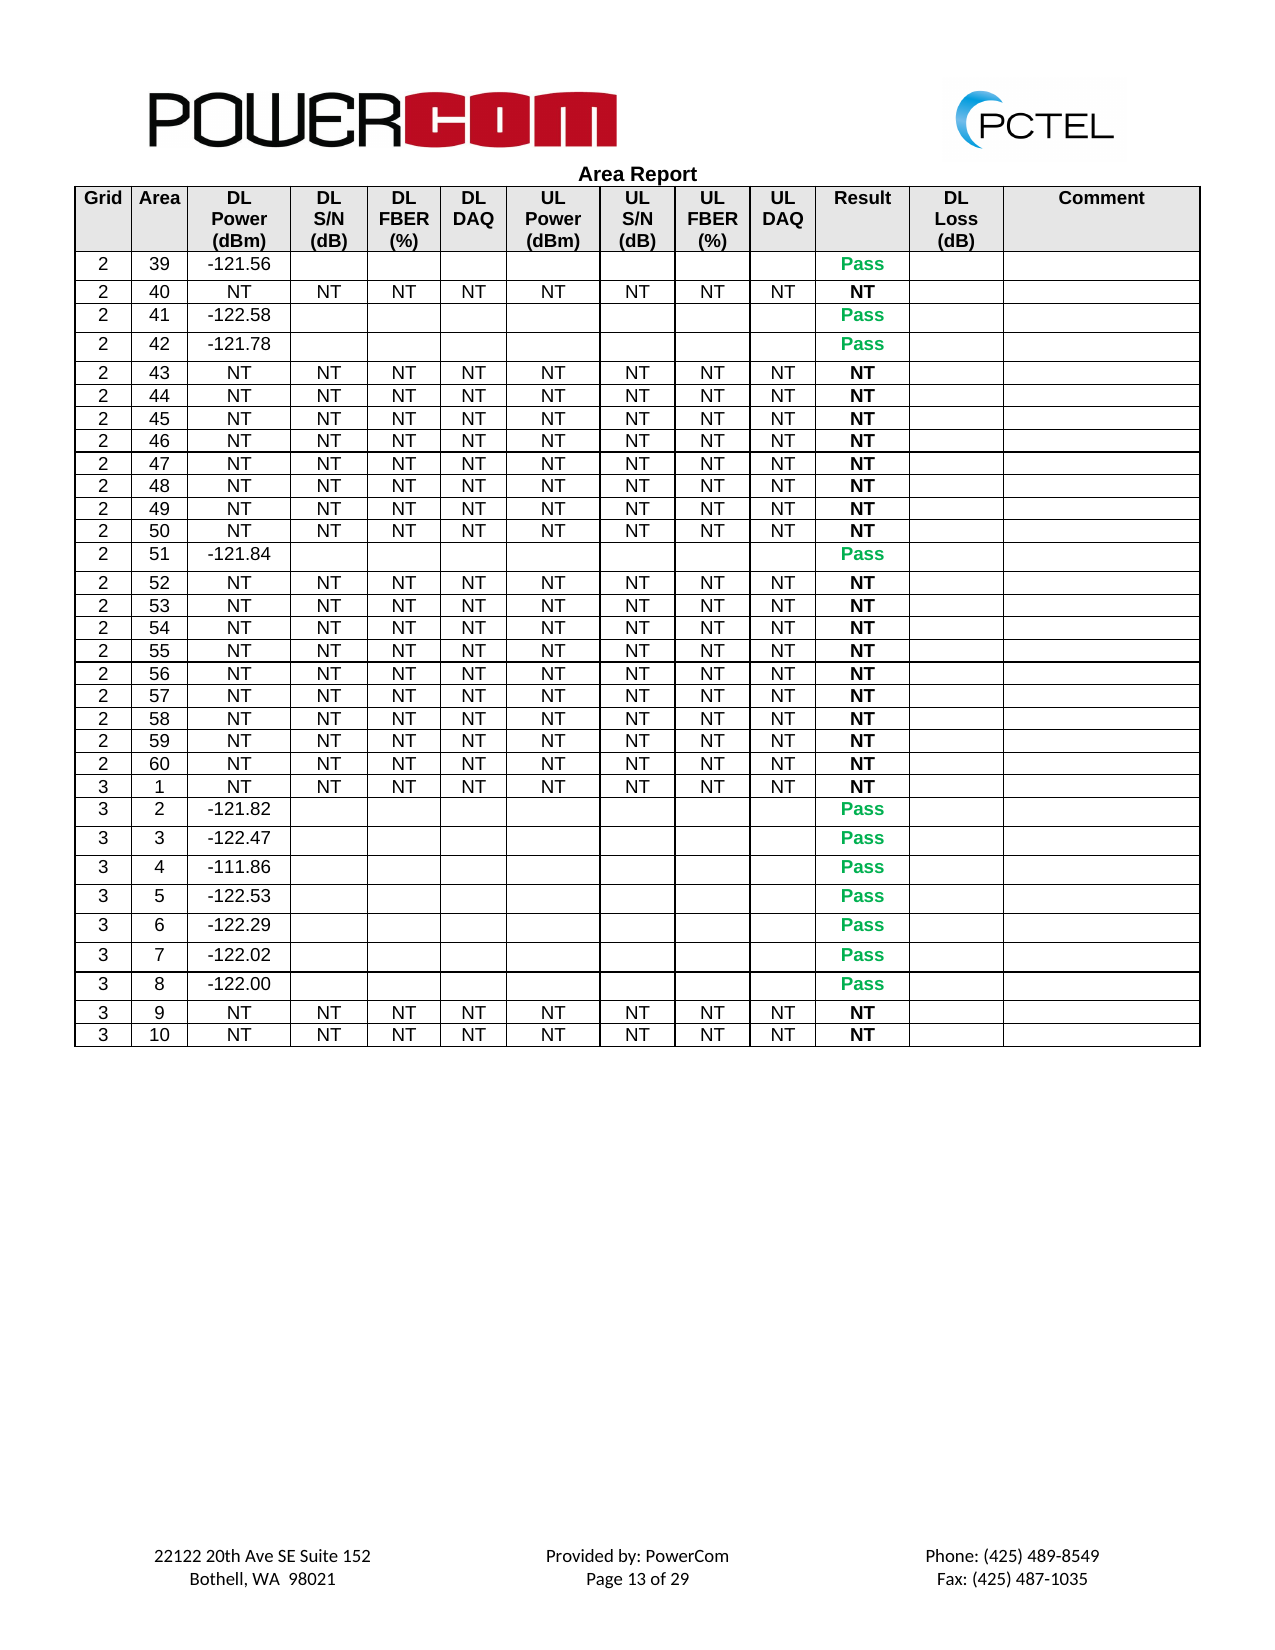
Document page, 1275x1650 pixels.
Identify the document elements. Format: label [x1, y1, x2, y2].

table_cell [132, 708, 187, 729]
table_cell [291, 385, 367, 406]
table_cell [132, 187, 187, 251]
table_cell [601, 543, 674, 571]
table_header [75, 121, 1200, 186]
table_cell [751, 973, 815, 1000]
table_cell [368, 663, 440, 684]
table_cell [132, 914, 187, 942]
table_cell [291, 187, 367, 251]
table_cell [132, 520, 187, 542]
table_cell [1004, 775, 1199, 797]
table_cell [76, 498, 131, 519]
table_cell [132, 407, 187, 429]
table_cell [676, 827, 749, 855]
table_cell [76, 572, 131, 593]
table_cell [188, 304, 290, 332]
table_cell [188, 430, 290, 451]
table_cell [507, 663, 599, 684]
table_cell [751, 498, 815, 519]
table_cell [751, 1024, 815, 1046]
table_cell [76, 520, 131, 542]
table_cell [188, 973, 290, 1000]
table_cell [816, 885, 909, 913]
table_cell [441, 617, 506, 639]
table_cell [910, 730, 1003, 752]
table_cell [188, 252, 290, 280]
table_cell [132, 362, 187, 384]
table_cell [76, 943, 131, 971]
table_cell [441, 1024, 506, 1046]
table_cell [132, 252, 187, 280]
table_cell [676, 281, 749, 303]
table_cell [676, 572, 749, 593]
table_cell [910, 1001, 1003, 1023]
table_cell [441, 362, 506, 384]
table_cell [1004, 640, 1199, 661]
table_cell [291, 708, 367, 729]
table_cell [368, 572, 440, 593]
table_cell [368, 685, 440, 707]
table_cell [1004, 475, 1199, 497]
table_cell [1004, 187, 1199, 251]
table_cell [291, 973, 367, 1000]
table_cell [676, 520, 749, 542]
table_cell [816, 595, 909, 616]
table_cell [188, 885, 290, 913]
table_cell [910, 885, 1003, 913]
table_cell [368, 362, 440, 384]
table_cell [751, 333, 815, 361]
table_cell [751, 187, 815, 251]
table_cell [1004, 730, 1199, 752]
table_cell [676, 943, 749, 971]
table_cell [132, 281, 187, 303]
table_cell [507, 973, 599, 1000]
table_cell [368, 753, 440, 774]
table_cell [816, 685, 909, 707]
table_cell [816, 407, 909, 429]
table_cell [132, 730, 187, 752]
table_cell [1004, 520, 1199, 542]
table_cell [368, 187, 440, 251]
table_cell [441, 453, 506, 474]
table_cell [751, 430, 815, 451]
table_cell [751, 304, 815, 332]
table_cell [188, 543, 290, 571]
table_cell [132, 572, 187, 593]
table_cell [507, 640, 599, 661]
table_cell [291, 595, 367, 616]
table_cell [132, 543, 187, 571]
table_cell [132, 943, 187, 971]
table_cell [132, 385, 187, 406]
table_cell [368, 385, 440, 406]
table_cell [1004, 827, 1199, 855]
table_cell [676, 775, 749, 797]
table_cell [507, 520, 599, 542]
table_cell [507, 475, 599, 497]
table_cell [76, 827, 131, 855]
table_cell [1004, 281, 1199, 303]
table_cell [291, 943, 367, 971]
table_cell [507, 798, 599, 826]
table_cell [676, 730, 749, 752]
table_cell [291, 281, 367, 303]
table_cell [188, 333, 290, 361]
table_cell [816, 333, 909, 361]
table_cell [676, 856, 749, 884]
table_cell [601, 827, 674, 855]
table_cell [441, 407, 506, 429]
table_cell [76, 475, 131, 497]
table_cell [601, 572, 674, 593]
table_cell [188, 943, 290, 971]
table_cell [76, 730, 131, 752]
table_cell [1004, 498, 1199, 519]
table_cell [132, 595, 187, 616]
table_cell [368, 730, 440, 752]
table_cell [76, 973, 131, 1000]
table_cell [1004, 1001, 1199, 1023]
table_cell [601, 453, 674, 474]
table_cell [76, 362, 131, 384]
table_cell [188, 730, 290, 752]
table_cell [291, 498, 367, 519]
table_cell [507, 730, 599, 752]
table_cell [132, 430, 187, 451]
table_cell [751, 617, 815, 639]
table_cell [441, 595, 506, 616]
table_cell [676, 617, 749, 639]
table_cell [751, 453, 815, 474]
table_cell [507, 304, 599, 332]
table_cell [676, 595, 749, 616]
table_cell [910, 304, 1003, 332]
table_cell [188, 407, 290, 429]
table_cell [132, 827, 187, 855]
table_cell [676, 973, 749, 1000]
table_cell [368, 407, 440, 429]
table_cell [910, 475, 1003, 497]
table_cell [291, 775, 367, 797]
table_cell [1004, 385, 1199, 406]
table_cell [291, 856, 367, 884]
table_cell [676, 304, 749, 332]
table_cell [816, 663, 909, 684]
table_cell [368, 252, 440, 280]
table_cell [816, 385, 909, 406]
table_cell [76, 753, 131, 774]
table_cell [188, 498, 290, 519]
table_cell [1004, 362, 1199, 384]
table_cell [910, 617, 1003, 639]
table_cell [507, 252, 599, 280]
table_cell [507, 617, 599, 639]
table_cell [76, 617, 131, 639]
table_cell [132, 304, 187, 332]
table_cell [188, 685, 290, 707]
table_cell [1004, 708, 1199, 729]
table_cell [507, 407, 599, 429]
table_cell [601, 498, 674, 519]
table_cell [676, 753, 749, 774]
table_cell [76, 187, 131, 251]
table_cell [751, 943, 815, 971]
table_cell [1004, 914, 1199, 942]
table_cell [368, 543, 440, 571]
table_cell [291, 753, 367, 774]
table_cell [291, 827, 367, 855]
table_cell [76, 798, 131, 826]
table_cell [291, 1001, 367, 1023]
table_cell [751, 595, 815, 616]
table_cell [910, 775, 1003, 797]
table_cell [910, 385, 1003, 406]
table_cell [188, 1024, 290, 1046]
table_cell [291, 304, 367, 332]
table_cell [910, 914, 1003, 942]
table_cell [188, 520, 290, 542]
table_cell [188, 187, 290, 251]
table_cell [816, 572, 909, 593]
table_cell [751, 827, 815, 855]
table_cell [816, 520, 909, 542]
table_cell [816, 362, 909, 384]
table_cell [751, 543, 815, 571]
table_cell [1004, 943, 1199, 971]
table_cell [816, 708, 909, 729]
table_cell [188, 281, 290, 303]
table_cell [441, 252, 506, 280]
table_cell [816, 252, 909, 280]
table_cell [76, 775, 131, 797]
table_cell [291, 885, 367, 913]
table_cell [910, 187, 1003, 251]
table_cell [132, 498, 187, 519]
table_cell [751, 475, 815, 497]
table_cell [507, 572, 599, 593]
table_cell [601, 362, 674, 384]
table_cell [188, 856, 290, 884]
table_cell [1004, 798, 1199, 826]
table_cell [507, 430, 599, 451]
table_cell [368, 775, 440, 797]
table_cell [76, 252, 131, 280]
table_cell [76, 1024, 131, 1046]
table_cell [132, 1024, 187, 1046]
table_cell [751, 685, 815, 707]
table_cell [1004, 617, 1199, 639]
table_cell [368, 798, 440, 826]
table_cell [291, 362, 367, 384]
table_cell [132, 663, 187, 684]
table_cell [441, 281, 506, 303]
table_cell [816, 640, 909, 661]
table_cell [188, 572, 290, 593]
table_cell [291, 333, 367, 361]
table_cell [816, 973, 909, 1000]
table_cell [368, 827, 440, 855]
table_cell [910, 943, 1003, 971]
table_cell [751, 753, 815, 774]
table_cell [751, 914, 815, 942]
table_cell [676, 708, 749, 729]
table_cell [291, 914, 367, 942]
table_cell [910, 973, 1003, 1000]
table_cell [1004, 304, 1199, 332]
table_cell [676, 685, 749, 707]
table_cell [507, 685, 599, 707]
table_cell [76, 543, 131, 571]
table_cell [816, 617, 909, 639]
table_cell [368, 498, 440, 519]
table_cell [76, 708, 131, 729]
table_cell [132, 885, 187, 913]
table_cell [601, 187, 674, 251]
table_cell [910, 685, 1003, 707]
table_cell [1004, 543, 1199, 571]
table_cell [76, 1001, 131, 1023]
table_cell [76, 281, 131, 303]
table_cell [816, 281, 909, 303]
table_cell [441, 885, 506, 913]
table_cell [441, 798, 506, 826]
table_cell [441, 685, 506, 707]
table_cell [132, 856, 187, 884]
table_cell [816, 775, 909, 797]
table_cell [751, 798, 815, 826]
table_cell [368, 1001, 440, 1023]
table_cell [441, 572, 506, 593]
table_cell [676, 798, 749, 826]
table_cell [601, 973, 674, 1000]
picture [148, 91, 617, 148]
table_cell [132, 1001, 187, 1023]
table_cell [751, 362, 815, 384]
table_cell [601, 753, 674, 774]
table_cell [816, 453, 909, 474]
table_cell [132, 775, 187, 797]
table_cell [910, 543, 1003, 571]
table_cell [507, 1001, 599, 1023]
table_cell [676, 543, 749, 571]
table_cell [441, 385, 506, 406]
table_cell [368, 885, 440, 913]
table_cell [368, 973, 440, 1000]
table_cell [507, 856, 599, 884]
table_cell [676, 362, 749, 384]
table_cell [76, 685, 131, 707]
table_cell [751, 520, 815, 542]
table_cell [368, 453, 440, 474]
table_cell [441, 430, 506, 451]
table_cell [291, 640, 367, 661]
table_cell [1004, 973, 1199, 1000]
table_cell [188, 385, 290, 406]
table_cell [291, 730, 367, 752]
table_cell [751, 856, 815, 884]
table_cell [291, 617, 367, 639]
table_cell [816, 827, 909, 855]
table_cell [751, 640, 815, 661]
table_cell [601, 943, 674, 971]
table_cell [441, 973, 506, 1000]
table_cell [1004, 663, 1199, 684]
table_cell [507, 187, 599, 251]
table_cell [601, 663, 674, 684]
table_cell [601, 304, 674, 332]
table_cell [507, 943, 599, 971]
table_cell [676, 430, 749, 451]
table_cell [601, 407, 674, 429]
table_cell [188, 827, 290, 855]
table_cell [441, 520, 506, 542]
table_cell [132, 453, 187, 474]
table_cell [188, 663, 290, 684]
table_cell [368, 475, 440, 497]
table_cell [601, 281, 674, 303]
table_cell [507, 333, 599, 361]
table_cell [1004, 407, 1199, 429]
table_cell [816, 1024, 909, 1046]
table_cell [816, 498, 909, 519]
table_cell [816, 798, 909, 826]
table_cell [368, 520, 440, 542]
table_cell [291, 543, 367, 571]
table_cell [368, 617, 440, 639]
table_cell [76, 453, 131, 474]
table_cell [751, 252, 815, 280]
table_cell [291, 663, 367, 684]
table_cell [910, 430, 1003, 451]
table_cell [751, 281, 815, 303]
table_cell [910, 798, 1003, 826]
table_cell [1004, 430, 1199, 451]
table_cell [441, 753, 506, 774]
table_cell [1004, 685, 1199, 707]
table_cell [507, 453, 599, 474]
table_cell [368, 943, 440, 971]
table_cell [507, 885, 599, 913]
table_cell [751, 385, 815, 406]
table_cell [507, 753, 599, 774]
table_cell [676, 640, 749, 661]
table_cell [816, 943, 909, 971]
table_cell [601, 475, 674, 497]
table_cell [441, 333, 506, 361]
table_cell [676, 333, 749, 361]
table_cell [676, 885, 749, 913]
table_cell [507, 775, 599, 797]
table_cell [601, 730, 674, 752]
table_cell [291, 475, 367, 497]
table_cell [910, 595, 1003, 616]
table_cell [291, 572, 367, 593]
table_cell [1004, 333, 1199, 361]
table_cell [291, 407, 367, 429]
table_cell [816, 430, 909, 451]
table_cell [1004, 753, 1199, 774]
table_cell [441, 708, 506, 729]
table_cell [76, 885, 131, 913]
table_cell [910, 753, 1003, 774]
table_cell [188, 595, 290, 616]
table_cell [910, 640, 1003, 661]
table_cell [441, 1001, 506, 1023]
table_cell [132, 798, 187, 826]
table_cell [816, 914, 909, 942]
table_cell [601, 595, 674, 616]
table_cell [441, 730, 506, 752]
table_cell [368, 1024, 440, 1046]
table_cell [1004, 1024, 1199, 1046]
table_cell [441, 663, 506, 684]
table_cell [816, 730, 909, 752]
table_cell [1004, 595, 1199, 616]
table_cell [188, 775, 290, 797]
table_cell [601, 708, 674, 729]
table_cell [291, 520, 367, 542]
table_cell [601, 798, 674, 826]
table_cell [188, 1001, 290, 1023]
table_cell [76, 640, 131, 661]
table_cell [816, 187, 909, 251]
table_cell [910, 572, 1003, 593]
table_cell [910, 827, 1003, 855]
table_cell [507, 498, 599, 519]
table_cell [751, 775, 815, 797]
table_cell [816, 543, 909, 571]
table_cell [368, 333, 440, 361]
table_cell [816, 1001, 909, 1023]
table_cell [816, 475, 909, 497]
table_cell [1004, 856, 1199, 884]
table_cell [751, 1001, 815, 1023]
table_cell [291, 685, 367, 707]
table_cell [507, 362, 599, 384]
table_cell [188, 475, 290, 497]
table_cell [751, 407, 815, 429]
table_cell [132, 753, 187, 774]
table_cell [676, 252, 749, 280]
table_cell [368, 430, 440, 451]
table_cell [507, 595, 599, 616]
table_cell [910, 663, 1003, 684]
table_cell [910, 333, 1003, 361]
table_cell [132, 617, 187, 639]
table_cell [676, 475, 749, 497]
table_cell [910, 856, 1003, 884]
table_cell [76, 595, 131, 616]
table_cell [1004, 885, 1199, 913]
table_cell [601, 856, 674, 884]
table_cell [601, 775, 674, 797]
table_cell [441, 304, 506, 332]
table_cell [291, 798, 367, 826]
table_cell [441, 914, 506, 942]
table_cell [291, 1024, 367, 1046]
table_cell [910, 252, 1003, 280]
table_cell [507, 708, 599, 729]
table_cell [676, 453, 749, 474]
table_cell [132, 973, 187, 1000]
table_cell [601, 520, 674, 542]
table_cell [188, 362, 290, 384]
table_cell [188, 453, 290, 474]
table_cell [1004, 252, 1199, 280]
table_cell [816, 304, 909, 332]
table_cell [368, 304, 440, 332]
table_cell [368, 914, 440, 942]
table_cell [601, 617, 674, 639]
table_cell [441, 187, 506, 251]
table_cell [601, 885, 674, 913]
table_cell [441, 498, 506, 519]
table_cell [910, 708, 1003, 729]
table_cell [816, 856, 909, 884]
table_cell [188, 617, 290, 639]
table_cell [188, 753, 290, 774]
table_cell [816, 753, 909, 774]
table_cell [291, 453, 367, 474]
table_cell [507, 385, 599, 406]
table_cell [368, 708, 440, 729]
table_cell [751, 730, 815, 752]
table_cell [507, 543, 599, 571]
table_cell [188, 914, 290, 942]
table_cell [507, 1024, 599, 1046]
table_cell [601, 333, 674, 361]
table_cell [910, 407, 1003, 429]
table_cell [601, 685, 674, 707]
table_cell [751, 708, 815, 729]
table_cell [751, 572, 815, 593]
picture [942, 77, 1127, 162]
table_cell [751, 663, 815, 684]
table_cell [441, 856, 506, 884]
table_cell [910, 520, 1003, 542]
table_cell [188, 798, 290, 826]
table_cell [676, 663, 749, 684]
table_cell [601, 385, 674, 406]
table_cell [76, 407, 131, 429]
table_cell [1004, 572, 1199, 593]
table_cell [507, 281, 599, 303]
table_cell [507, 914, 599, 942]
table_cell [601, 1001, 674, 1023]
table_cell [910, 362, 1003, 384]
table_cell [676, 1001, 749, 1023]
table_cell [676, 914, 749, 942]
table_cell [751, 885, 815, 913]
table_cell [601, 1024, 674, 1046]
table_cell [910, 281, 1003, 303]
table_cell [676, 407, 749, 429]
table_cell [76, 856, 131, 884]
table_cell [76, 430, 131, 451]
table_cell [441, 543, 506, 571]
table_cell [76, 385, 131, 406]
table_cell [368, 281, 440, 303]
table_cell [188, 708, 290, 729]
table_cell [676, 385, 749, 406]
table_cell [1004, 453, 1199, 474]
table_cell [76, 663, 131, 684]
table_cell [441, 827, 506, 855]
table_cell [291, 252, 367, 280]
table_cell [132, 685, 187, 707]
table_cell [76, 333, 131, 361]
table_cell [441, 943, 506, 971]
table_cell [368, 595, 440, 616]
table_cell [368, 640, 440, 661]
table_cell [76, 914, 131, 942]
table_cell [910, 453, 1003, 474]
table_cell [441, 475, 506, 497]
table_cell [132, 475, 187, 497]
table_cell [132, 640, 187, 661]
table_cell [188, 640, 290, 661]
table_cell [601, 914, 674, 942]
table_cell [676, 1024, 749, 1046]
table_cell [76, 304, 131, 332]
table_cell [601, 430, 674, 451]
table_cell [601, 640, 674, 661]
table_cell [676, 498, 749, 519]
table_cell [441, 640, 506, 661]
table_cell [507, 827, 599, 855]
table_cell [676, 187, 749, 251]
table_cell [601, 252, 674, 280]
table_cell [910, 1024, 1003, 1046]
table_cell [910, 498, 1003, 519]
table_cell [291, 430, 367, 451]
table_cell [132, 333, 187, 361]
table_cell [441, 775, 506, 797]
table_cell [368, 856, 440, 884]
